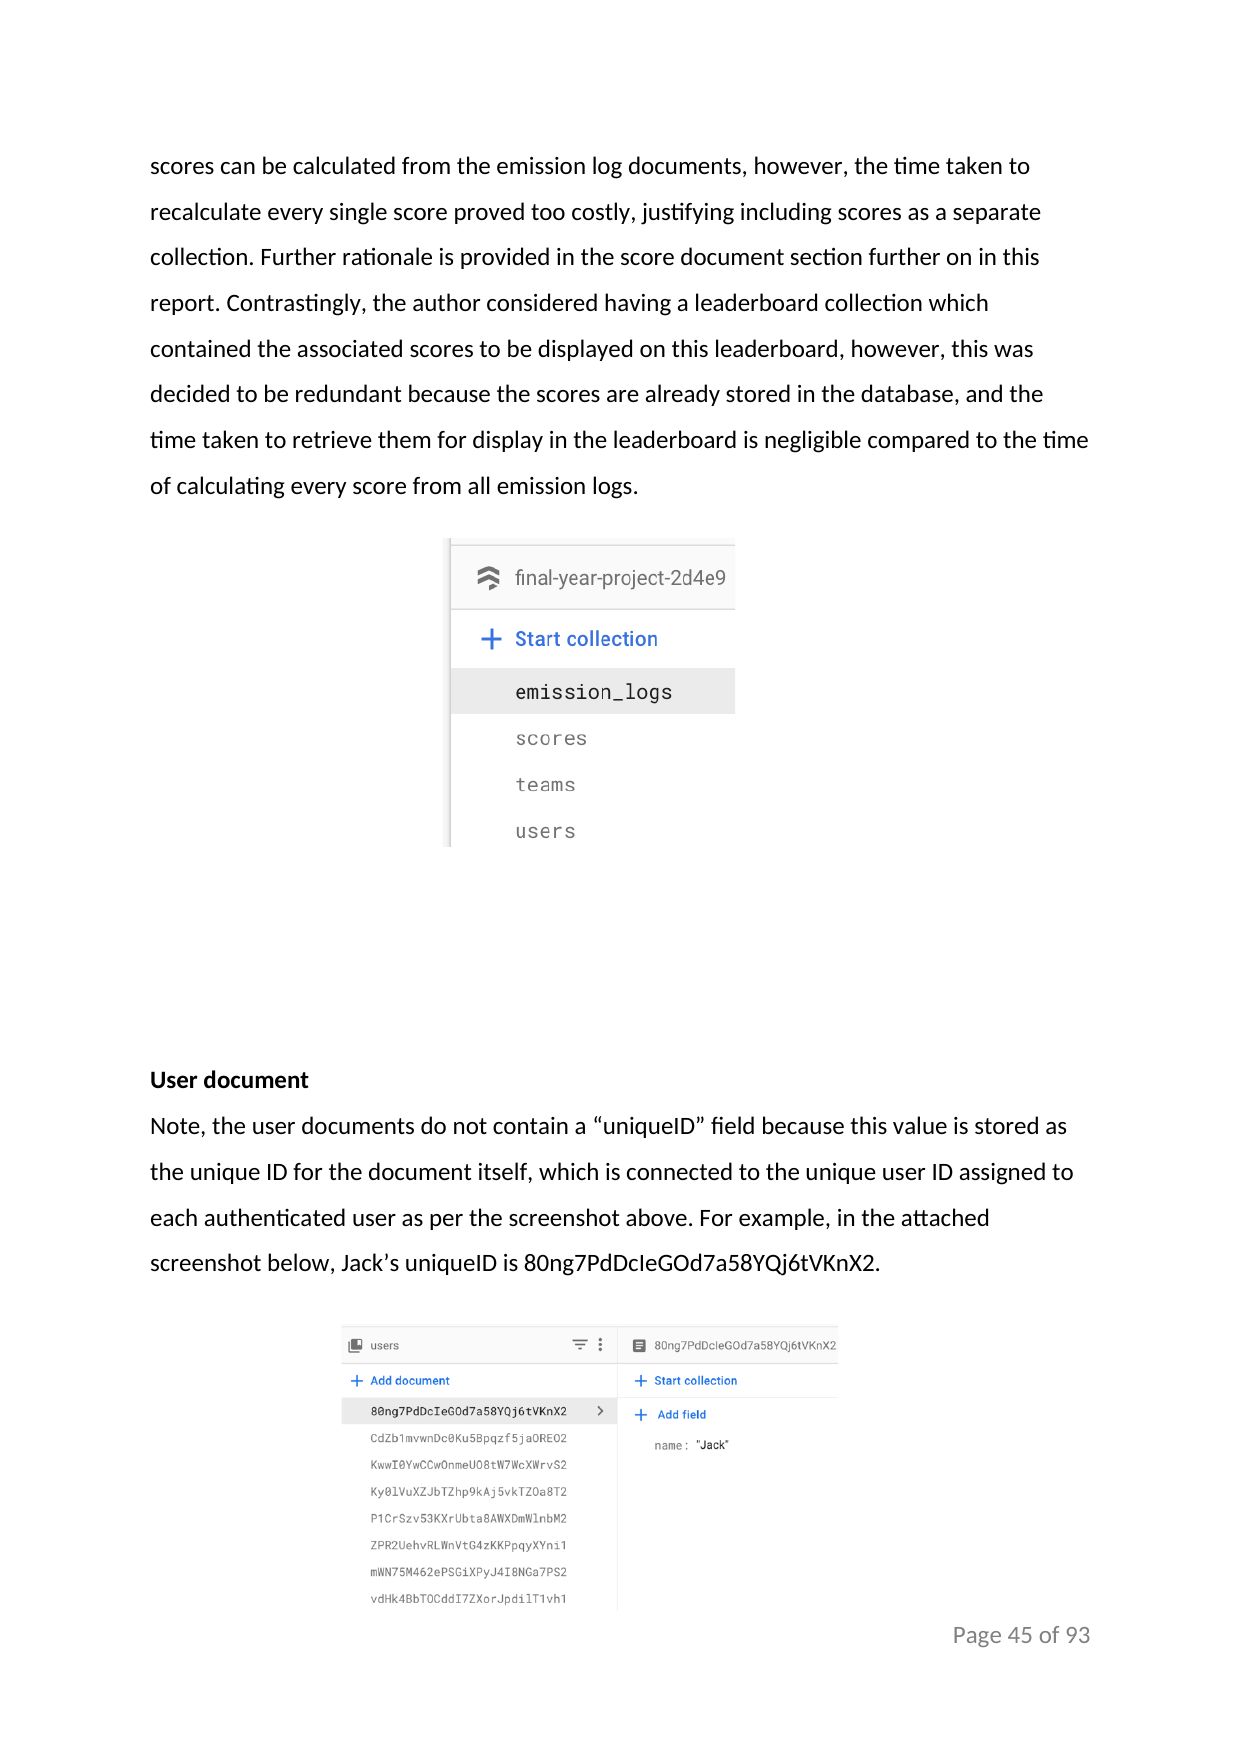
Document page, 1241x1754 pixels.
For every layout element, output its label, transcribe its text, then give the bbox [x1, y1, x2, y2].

text User document [150, 1064, 1090, 1095]
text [150, 150, 1090, 501]
text Note, the user documents do not contain a “uniqueID” field because this value is stored as the unique ID for the document itself, which is connected to the unique user ID assigned to each authenticated user as per the screenshot above. For example, in the attached screenshot below, Jack’s uniqueID is 80ng7PdDcIeGOd7a58YQj6tVKnX2. [150, 1110, 1090, 1278]
picture [340, 1324, 838, 1610]
picture [441, 538, 735, 844]
